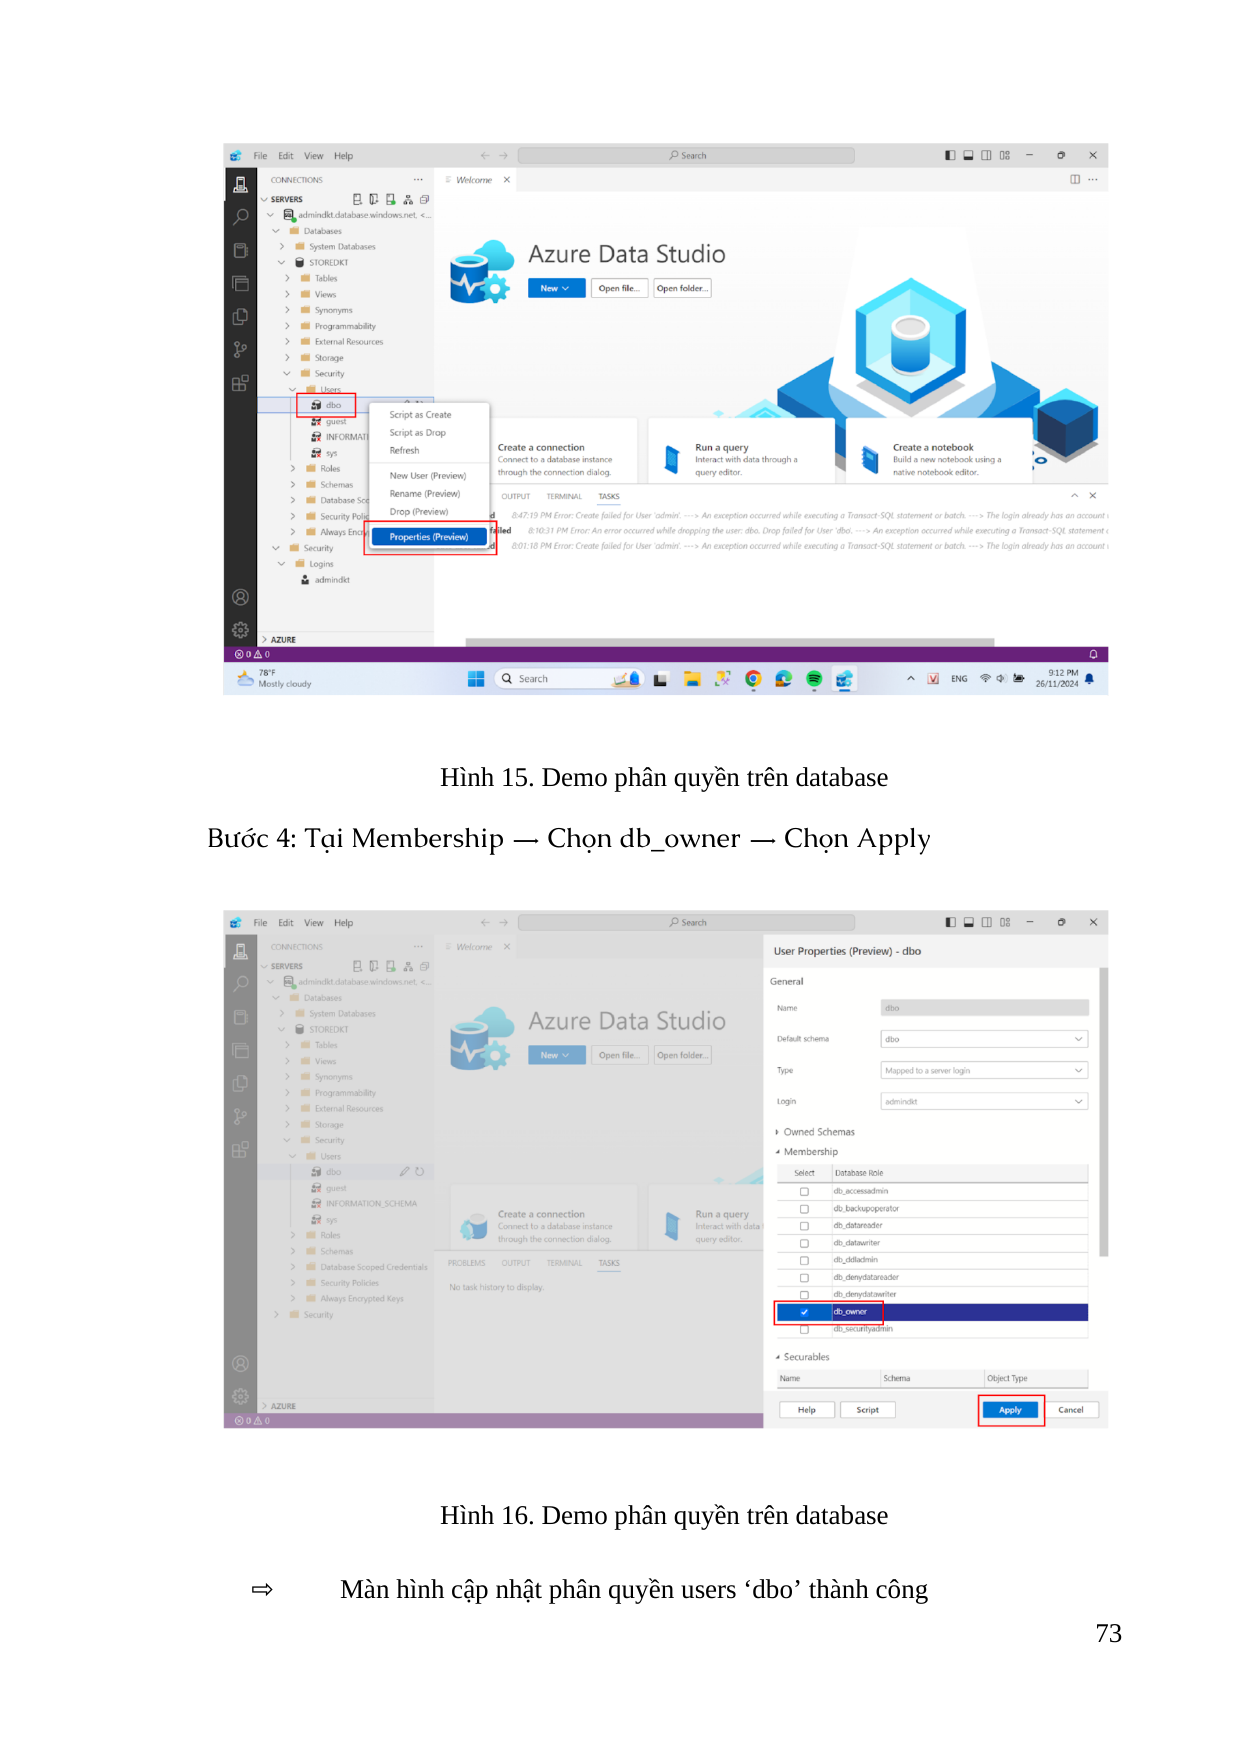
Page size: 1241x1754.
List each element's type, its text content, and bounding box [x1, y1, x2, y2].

list Màn hình cập nhật phân quyền users ‘dbo’ thành công [251, 1558, 1122, 1614]
picture [206, 118, 1123, 734]
picture [206, 885, 1123, 1472]
text Hình 15. Demo phân quyền trên database [207, 761, 1122, 793]
text Hình 16. Demo phân quyền trên database [207, 1499, 1122, 1531]
